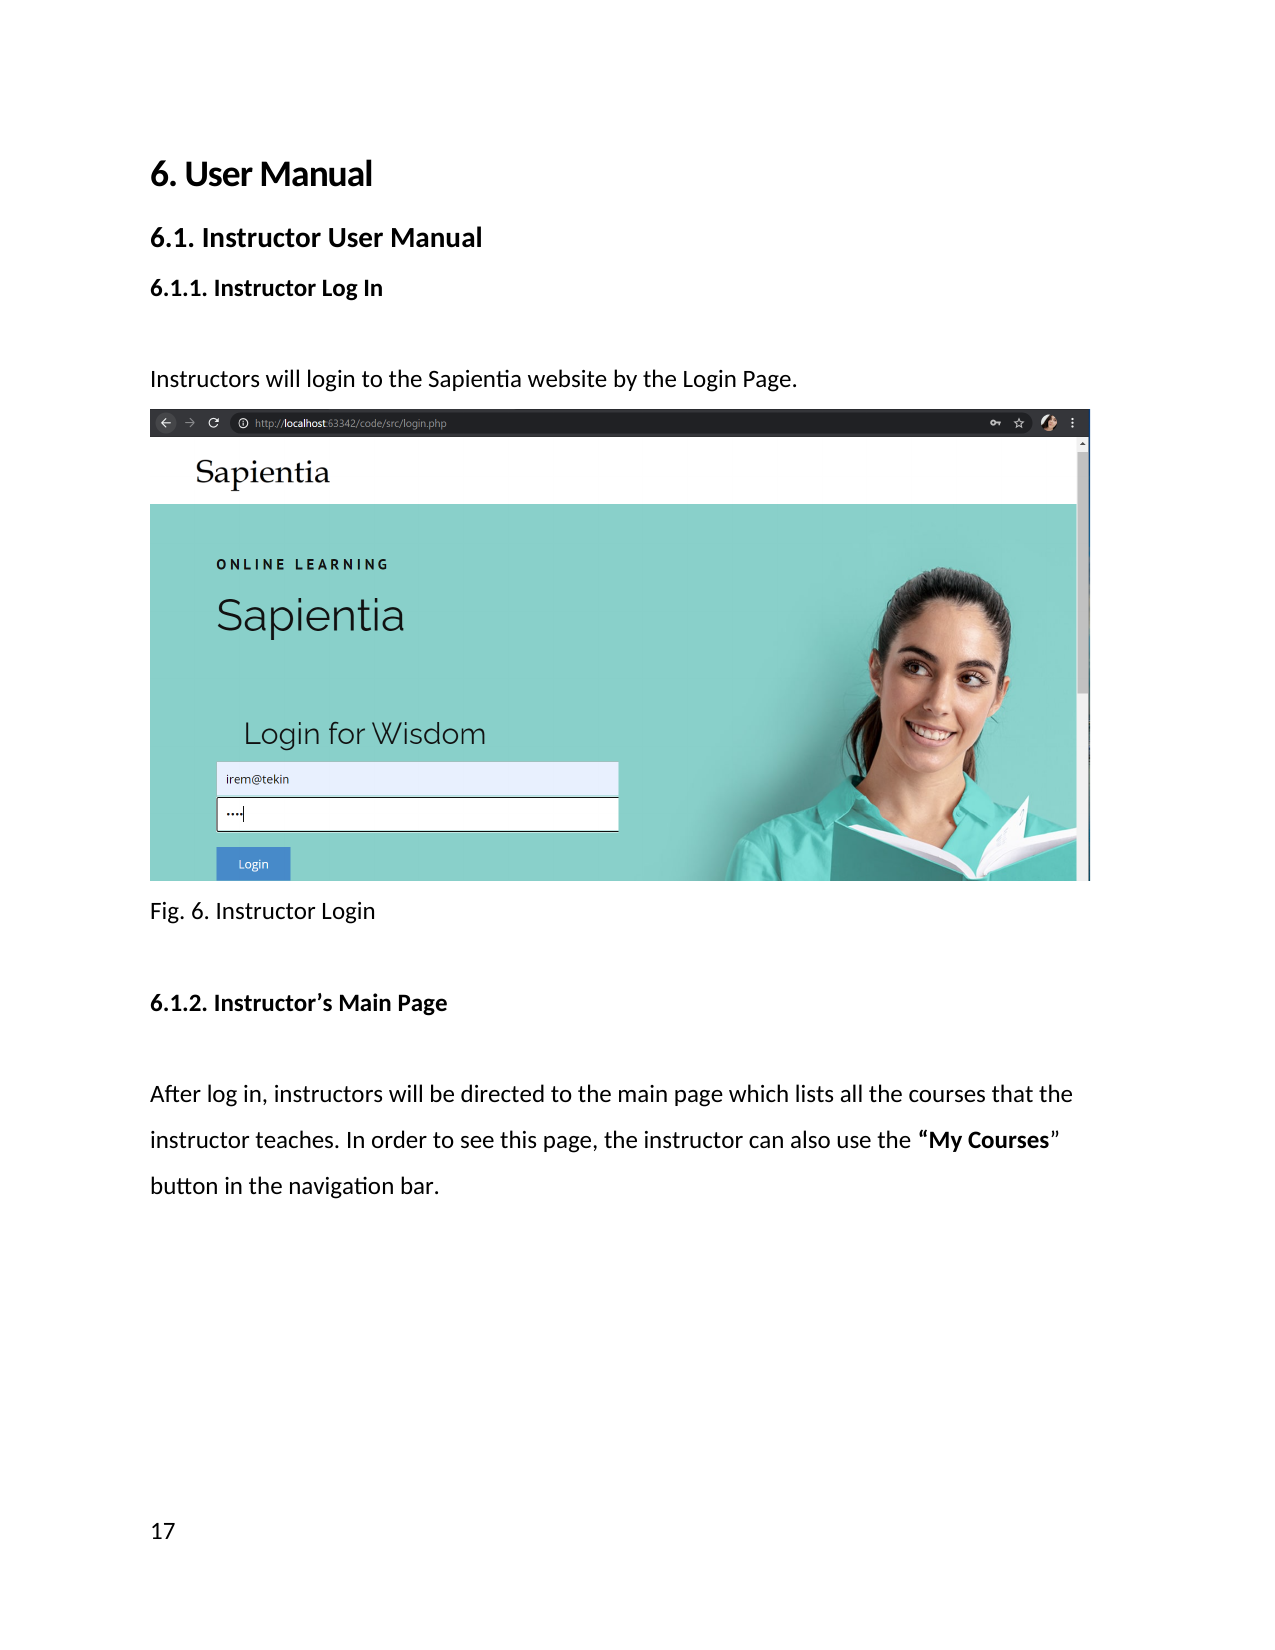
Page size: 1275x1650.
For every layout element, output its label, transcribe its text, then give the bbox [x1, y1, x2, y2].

subtitle 6. User Manual [150, 150, 1125, 196]
picture [150, 409, 1091, 881]
subtitle 6.1.2. Instructor’s Main Page [150, 987, 1125, 1017]
text Fig. 6. Instructor Login [150, 895, 1125, 926]
text After log in, instructors will be directed to the main page which lists all the courses that the instructor teaches. In order to see this page, the instructor can also use the “My Courses” button in the navigation bar.Fig. 7. Instructor’s Main Page [150, 1078, 1125, 1200]
text Instructors will login to the Sapientia website by the Login Page. [150, 364, 1125, 394]
subtitle 6.1.1. Instructor Log In [150, 272, 1125, 303]
subtitle 6.1. Instructor User Manual [150, 219, 1125, 254]
